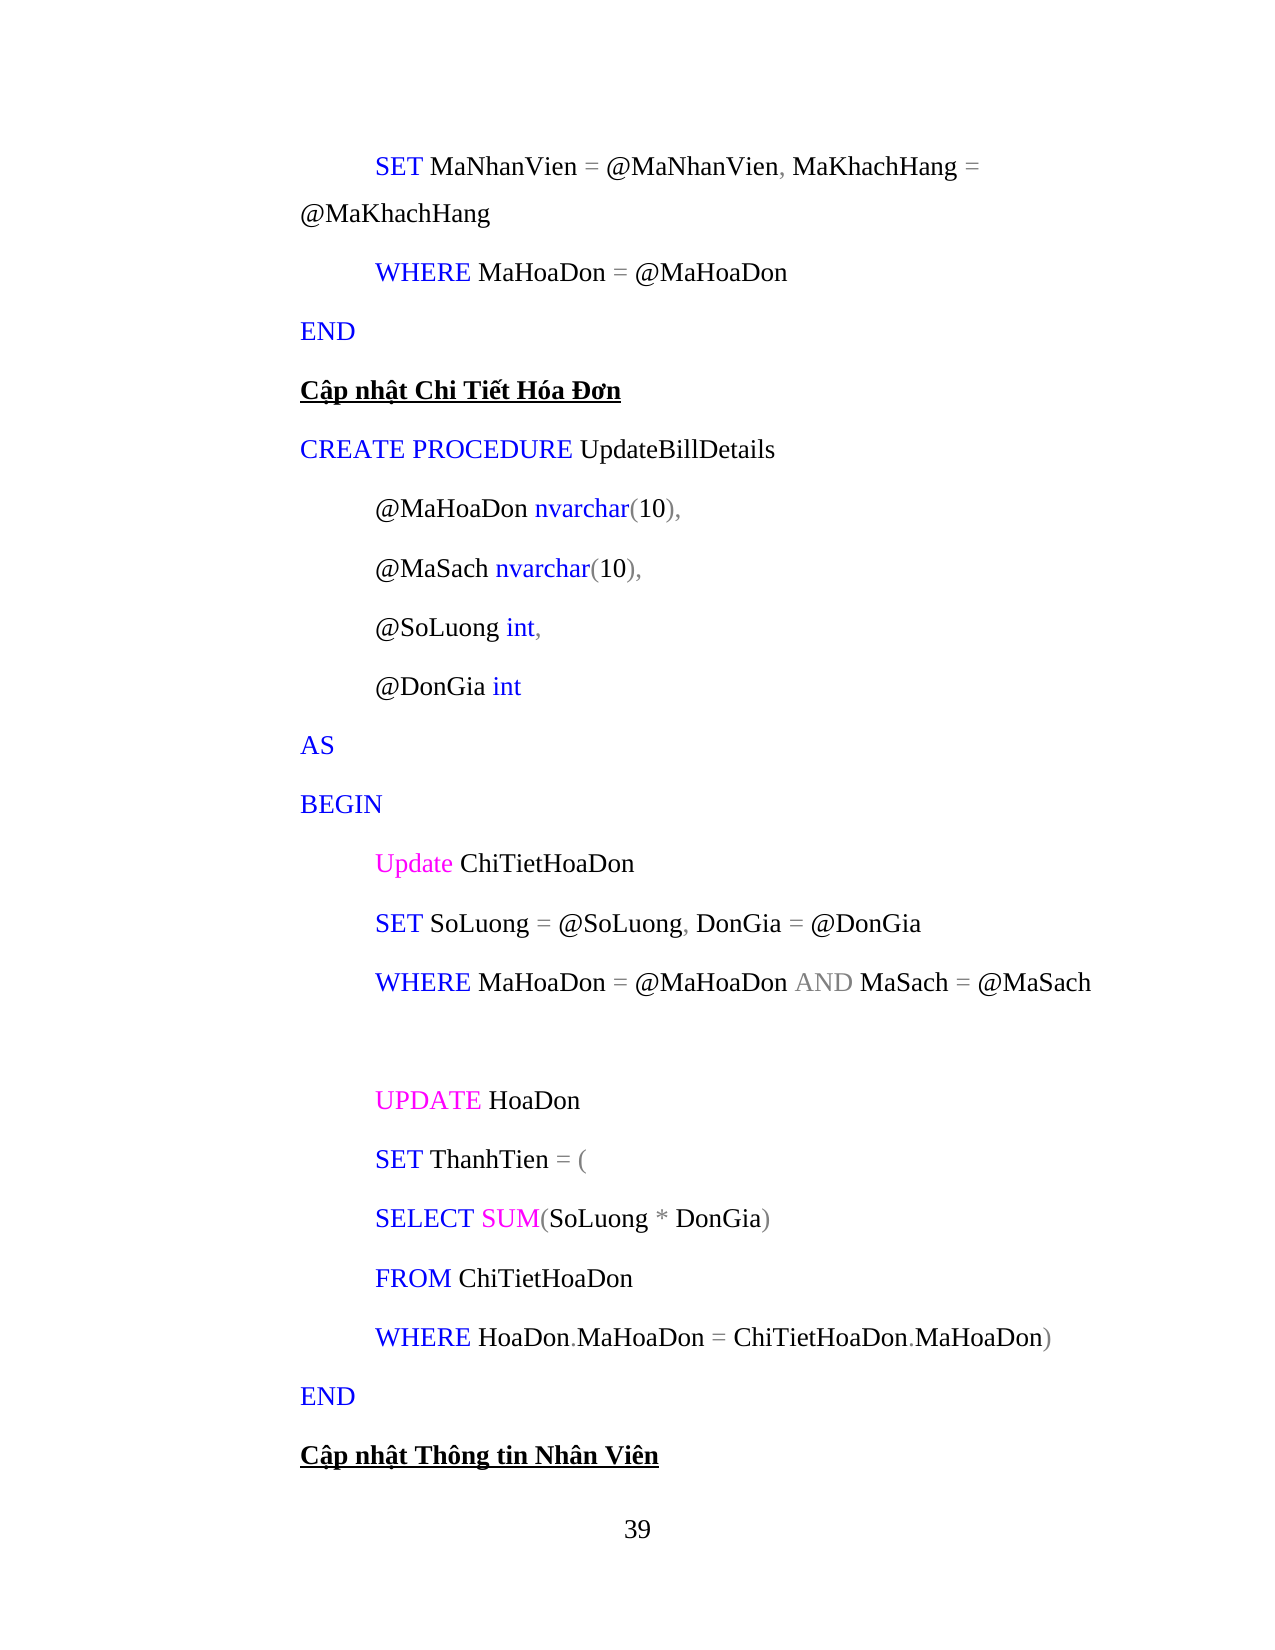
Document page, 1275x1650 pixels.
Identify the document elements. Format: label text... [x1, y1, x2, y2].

text SET ThanhTien = ( [300, 1143, 1125, 1174]
text CREATE PROCEDURE UpdateBillDetails [300, 433, 1125, 464]
text @DonGia int [300, 670, 1125, 701]
text WHERE HoaDon.MaHoaDon = ChiTietHoaDon.MaHoaDon) [300, 1321, 1125, 1352]
text WHERE MaHoaDon = @MaHoaDon [300, 256, 1125, 287]
text END [300, 315, 1125, 346]
text FROM ChiTietHoaDon [300, 1262, 1125, 1293]
text WHERE MaHoaDon = @MaHoaDon AND MaSach = @MaSach [300, 966, 1125, 997]
text @MaHoaDon nvarchar(10), [300, 492, 1125, 524]
text SET SoLuong = @SoLuong, DonGia = @DonGia [300, 907, 1125, 938]
text SELECT SUM(SoLuong * DonGia) [300, 1202, 1125, 1234]
text Cập nhật Chi Tiết Hóa Đơn [300, 374, 1125, 405]
text Update ChiTietHoaDon [300, 847, 1125, 879]
text UPDATE HoaDon [300, 1084, 1125, 1115]
text BEGIN [300, 788, 1125, 819]
text AS [300, 729, 1125, 760]
text SET MaNhanVien = @MaNhanVien, MaKhachHang = @MaKhachHang [300, 150, 1125, 228]
text Cập nhật Thông tin Nhân Viên [300, 1439, 1125, 1470]
text END [300, 1380, 1125, 1411]
text @SoLuong int, [300, 611, 1125, 642]
text @MaSach nvarchar(10), [300, 552, 1125, 583]
